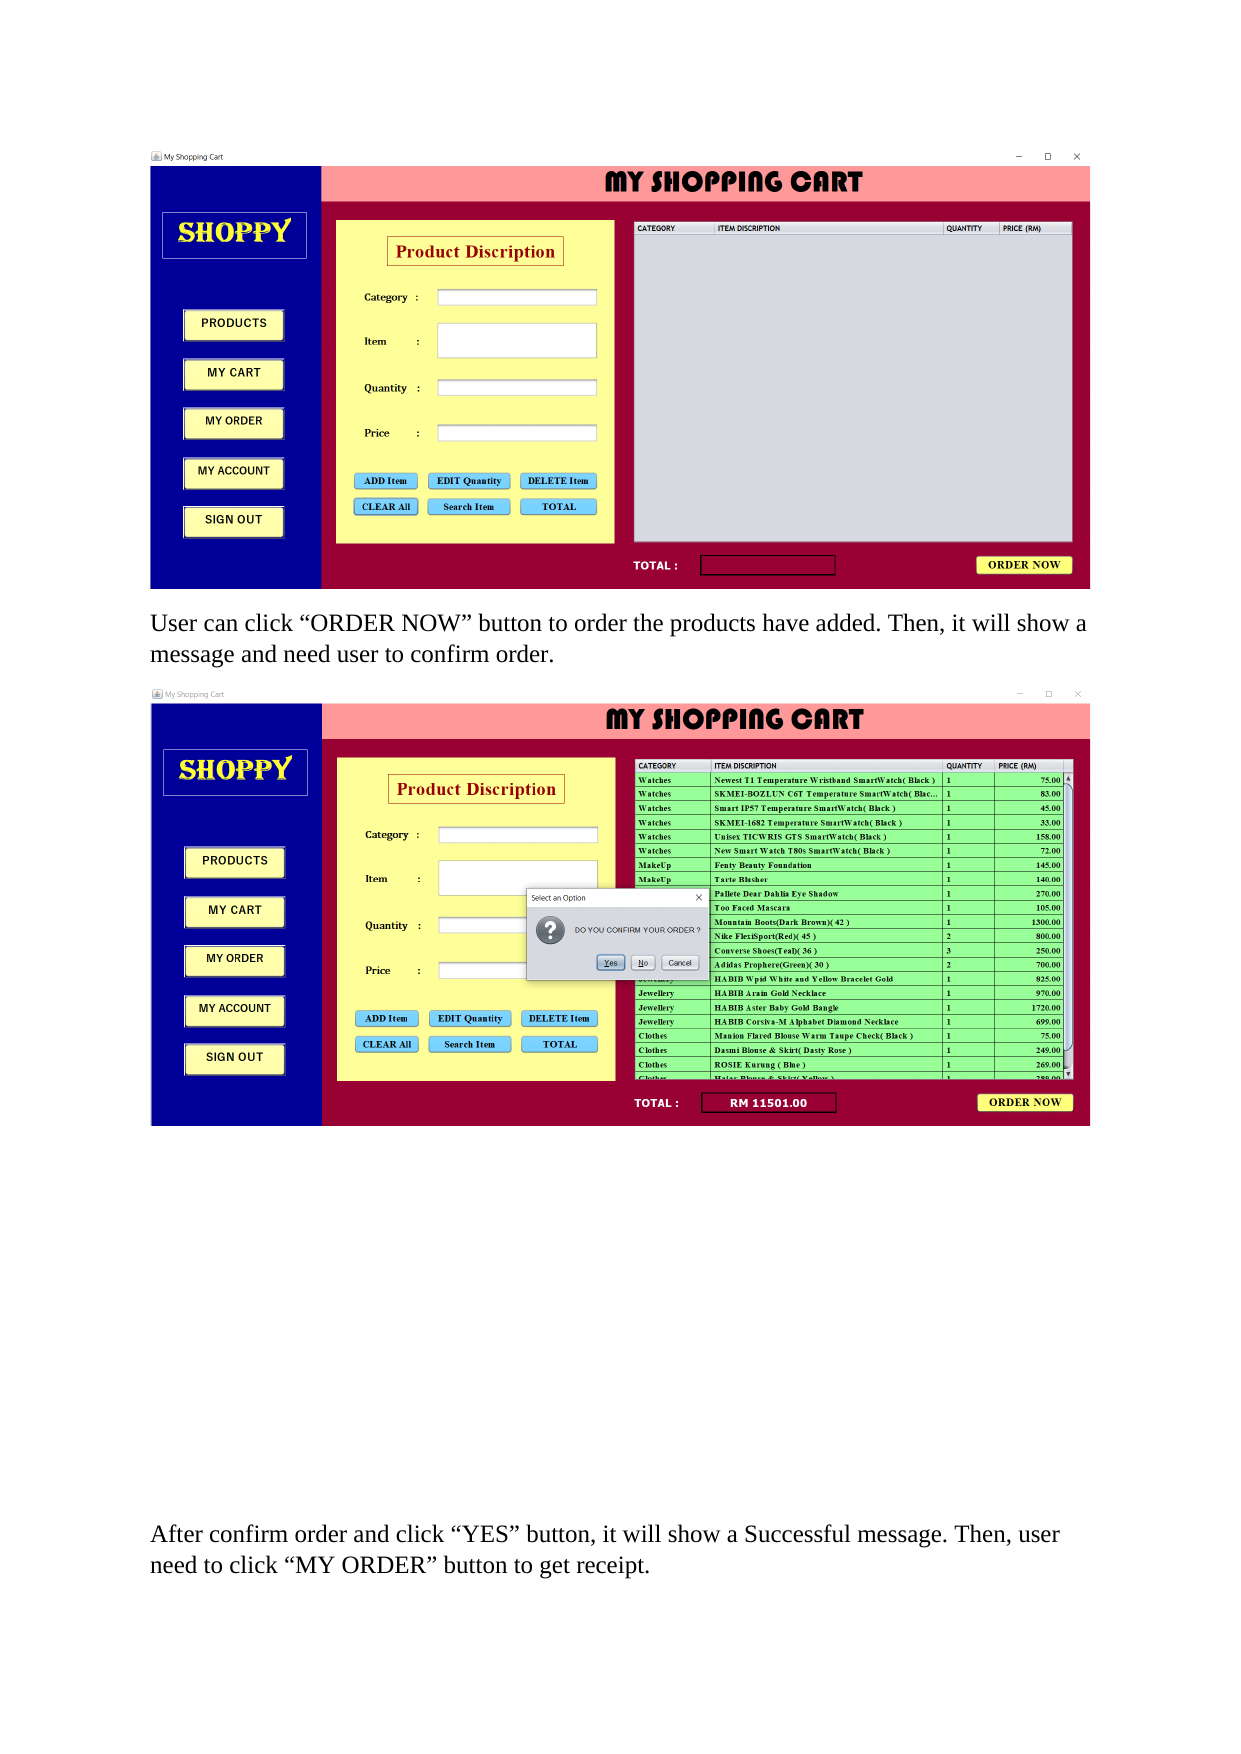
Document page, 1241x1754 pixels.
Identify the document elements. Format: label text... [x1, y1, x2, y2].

picture [150, 150, 1091, 589]
text User can click “ORDER NOW” button to order the products have added. Then, it will show a message and need user to confirm order. [150, 608, 1090, 668]
picture [150, 686, 1091, 1126]
text After confirm order and click “YES” button, it will show a Successful message. Then, user need to click “MY ORDER” button to get receipt. [150, 1519, 1090, 1579]
